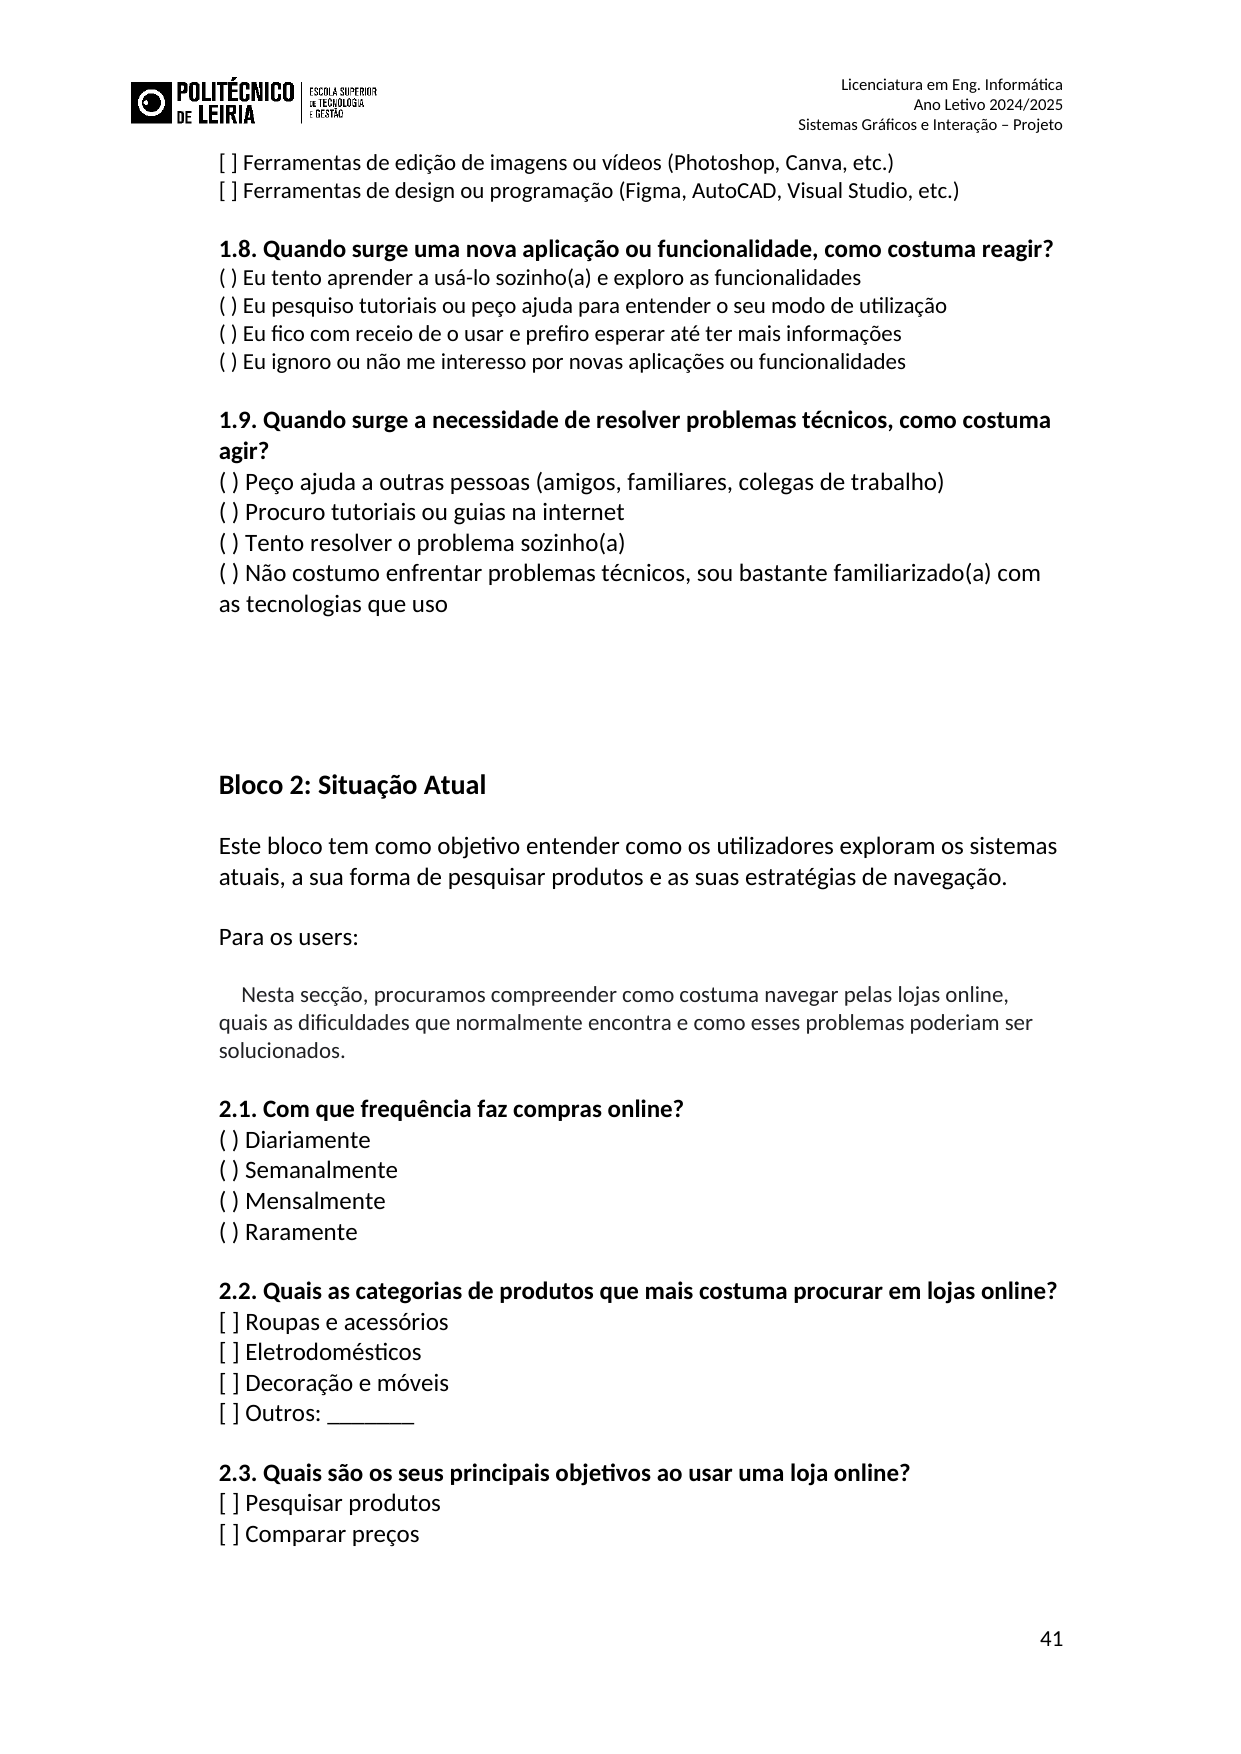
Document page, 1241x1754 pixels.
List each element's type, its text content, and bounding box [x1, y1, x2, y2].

text 2.2. Quais as categorias de produtos que mais costuma procurar em lojas online? [ ] Roupas e acessórios [ ] Eletrodomésticos [ ] Decoração e móveis [ ] Outros: _______ [218, 1275, 1063, 1428]
text Para os users: [218, 921, 1063, 951]
text Nesta secção, procuramos compreender como costuma navegar pelas lojas online, quais as dificuldades que normalmente encontra e como esses problemas poderiam ser solucionados. [346, 980, 1063, 1064]
text Este bloco tem como objetivo entender como os utilizadores exploram os sistemas atuais, a sua forma de pesquisar produtos e as suas estratégias de navegação. [218, 830, 1063, 891]
text 1.9. Quando surge a necessidade de resolver problemas técnicos, como costuma agir? ( ) Peço ajuda a outras pessoas (amigos, familiares, colegas de trabalho) ( ) Procuro tutoriais ou guias na internet ( ) Tento resolver o problema sozinho(a) ( ) Não costumo enfrentar problemas técnicos, sou bastante familiarizado(a) com as tecnologias que uso [218, 405, 1063, 618]
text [218, 1457, 1063, 1549]
text 1.8. Quando surge uma nova aplicação ou funcionalidade, como costuma reagir? ( ) Eu tento aprender a usá-lo sozinho(a) e exploro as funcionalidades ( ) Eu pesquiso tutoriais ou peço ajuda para entender o seu modo de utilização ( ) Eu fico com receio de o usar e prefiro esperar até ter mais informações ( ) Eu ignoro ou não me interesso por novas aplicações ou funcionalidades [218, 233, 1063, 376]
text 2.1. Com que frequência faz compras online? ( ) Diariamente ( ) Semanalmente ( ) Mensalmente ( ) Raramente [218, 1093, 1063, 1246]
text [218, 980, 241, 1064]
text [218, 148, 1063, 204]
text Bloco 2: Situação Atual [218, 767, 1063, 801]
